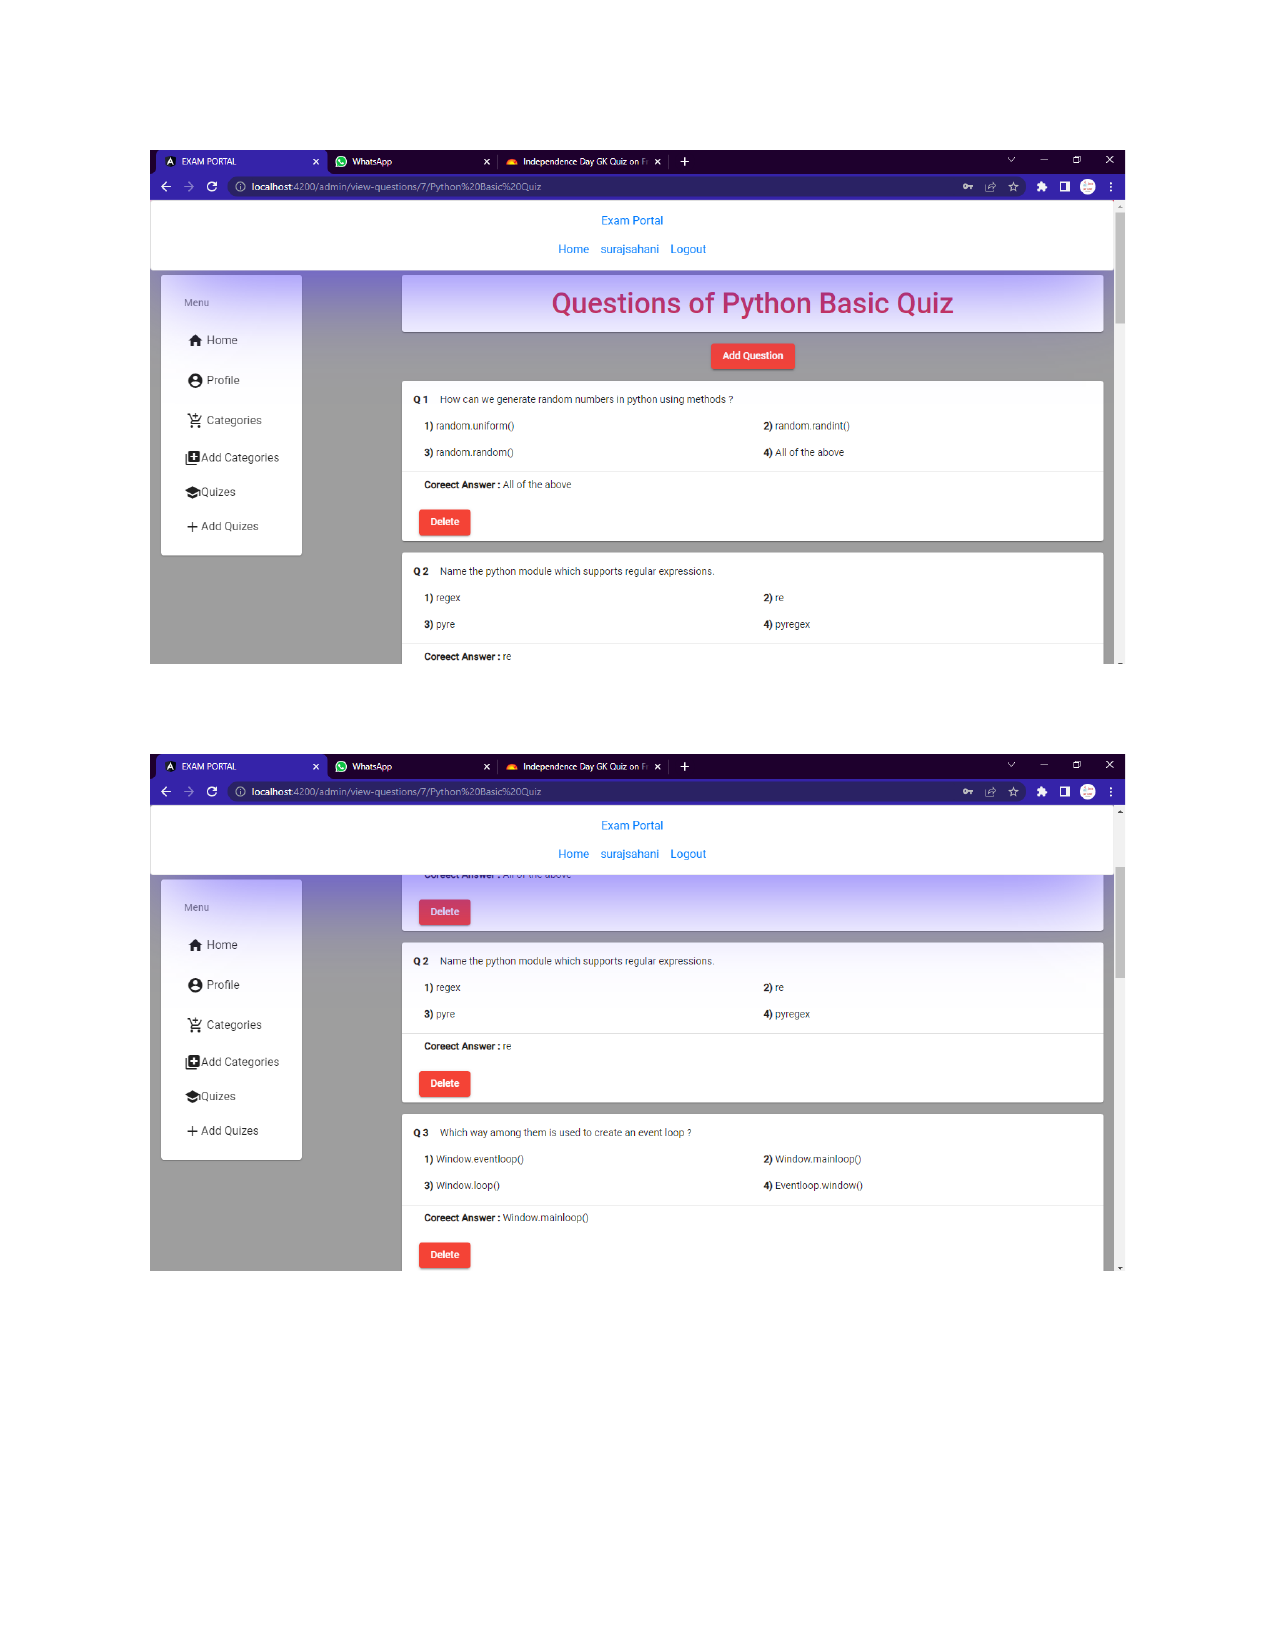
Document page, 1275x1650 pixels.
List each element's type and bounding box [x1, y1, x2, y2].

picture [150, 754, 1125, 1271]
picture [150, 150, 1125, 664]
